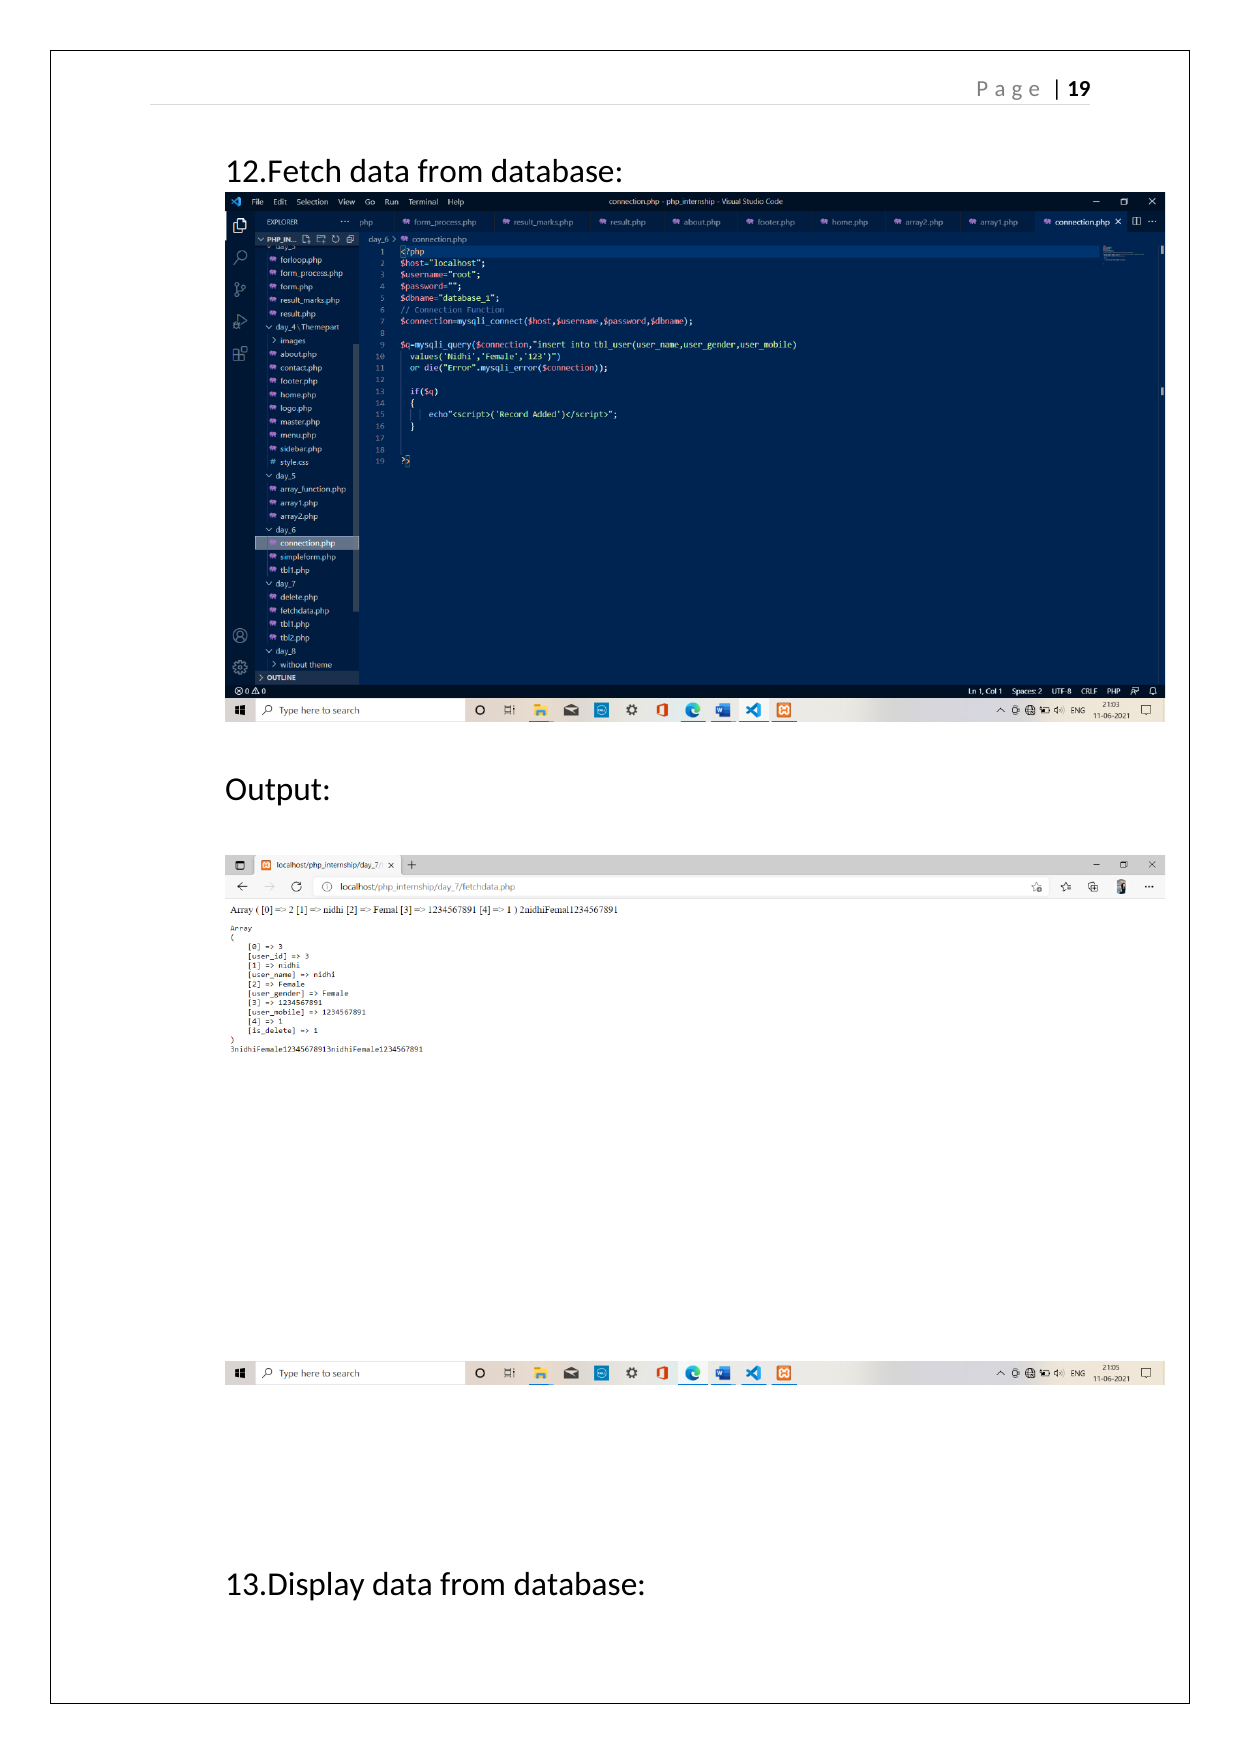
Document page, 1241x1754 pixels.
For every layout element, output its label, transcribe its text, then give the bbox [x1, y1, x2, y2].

picture [225, 192, 1166, 722]
list 12.Fetch data from database: [225, 150, 1090, 192]
list Output: [225, 768, 1090, 809]
list 13.Display data from database: [225, 1563, 1090, 1603]
picture [225, 855, 1166, 1385]
